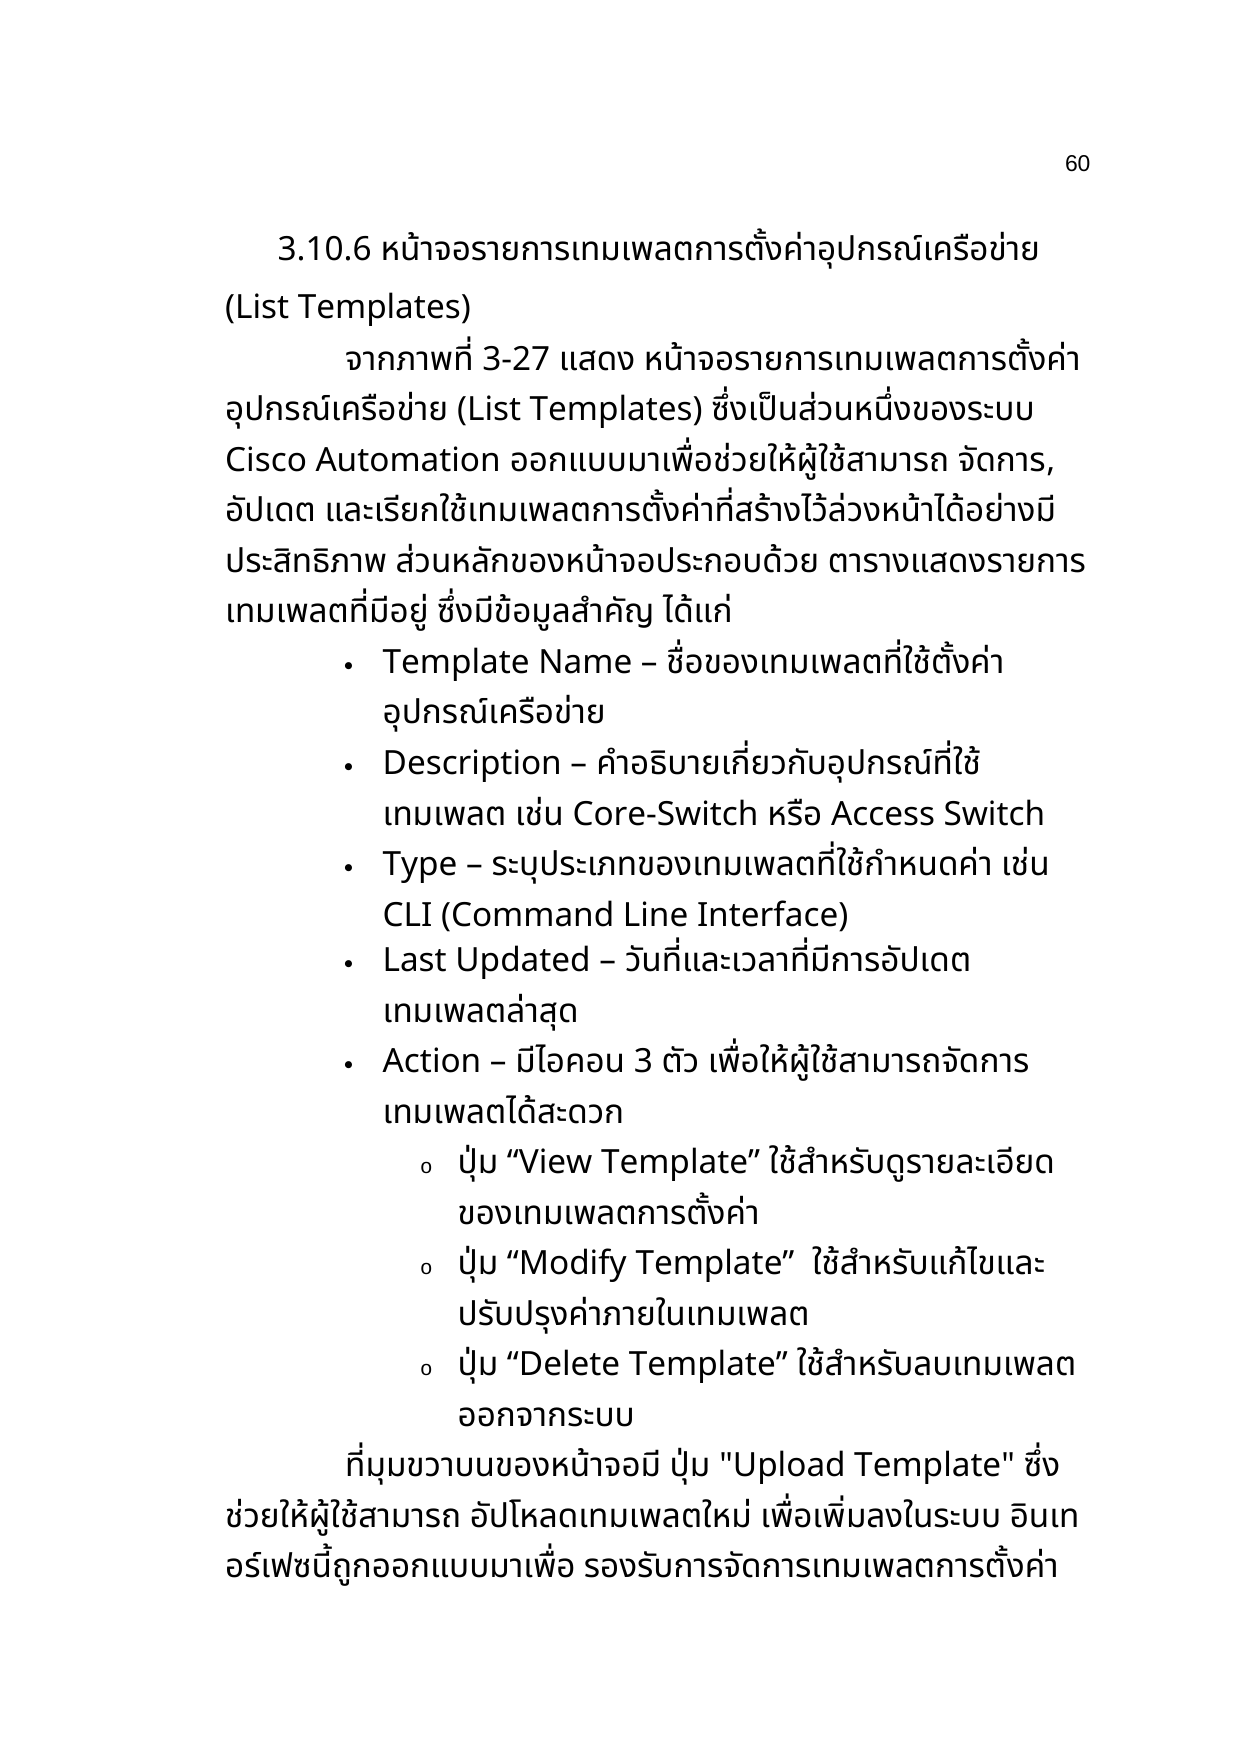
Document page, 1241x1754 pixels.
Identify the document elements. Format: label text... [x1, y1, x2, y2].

text จากภาพที่ 3-27 แสดง หน้าจอรายการเทมเพลตการตั้งค่าอุปกรณ์เครือข่าย (List Templates) ซึ่งเป็นส่วนหนึ่งของระบบ Cisco Automation ออกแบบมาเพื่อช่วยให้ผู้ใช้สามารถ จัดการ, อัปเดต และเรียกใช้เทมเพลตการตั้งค่าที่สร้างไว้ล่วงหน้าได้อย่างมีประสิทธิภาพ ส่วนหลักของหน้าจอประกอบด้วย ตารางแสดงรายการเทมเพลตที่มีอยู่ ซึ่งมีข้อมูลสำคัญ ได้แก่ [225, 334, 1090, 638]
list ปุ่ม “Delete Template” ใช้สำหรับลบเทมเพลตออกจากระบบ [420, 1340, 1090, 1441]
list Action – มีไอคอน 3 ตัว เพื่อให้ผู้ใช้สามารถจัดการเทมเพลตได้สะดวก [345, 1037, 1090, 1138]
list ปุ่ม “Modify Template” ใช้สำหรับแก้ไขและปรับปรุงค่าภายในเทมเพลต [420, 1239, 1090, 1340]
subtitle หน้าจอรายการเทมเพลตการตั้งค่าอุปกรณ์เครือข่าย (List Templates) [225, 225, 1090, 328]
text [225, 1441, 1090, 1593]
list ปุ่ม “View Template” ใช้สำหรับดูรายละเอียดของเทมเพลตการตั้งค่า [420, 1138, 1090, 1239]
list Type – ระบุประเภทของเทมเพลตที่ใช้กำหนดค่า เช่น CLI (Command Line Interface) [345, 840, 1090, 936]
list Template Name – ชื่อของเทมเพลตที่ใช้ตั้งค่าอุปกรณ์เครือข่าย [345, 638, 1090, 739]
list Last Updated – วันที่และเวลาที่มีการอัปเดตเทมเพลตล่าสุด [345, 936, 1090, 1037]
list Description – คำอธิบายเกี่ยวกับอุปกรณ์ที่ใช้เทมเพลต เช่น Core-Switch หรือ Access Switch [345, 739, 1090, 840]
